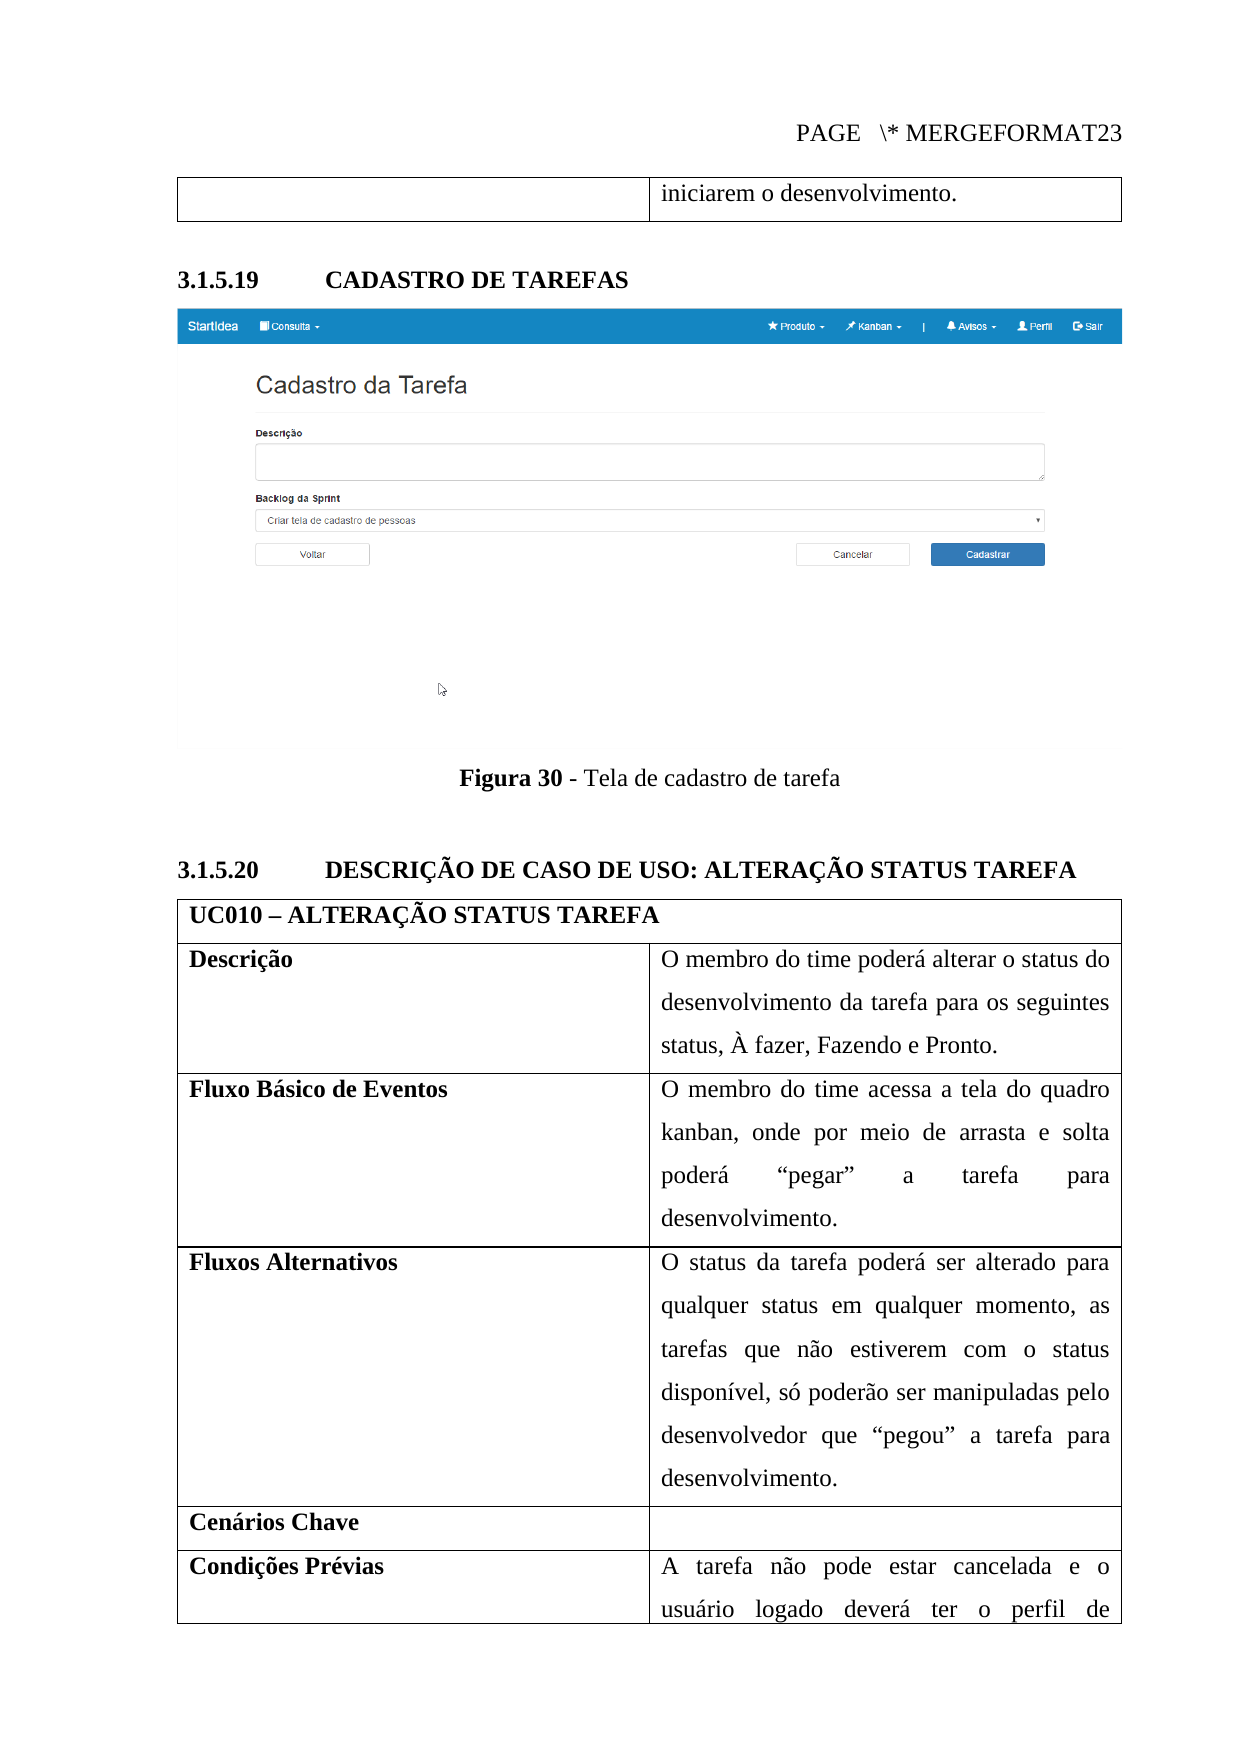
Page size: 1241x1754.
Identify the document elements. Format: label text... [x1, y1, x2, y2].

subtitle CADASTRO DE TAREFAS [177, 265, 1122, 294]
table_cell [650, 178, 1121, 221]
table_cell O status da tarefa poderá ser alterado para qualquer status em qualquer momento, as tarefas que não estiverem com o status disponível, só poderão ser manipuladas pelo desenvolvedor que “pegou” a tarefa para desenvolvimento. [650, 1248, 1121, 1506]
table_cell Descrição [178, 944, 649, 1073]
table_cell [650, 1551, 1121, 1623]
table_cell [650, 1507, 1121, 1550]
picture [177, 308, 1123, 749]
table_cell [178, 178, 649, 221]
text Figura 30 - Tela de cadastro de tarefa [177, 763, 1122, 792]
table_cell Condições Prévias [178, 1551, 649, 1623]
table_cell Fluxos Alternativos [178, 1248, 649, 1506]
table_cell Fluxo Básico de Eventos [178, 1074, 649, 1246]
table_cell Cenários Chave [178, 1507, 649, 1550]
table_header UC010 – ALTERAÇÃO STATUS TAREFA [178, 900, 1121, 943]
table_cell O membro do time poderá alterar o status do desenvolvimento da tarefa para os seguintes status, À fazer, Fazendo e Pronto. [650, 944, 1121, 1073]
subtitle DESCRIÇÃO DE CASO DE USO: ALTERAÇÃO STATUS TAREFA [177, 856, 1122, 884]
table_cell O membro do time acessa a tela do quadro kanban, onde por meio de arrasta e solta poderá “pegar” a tarefa para desenvolvimento. [650, 1074, 1121, 1246]
